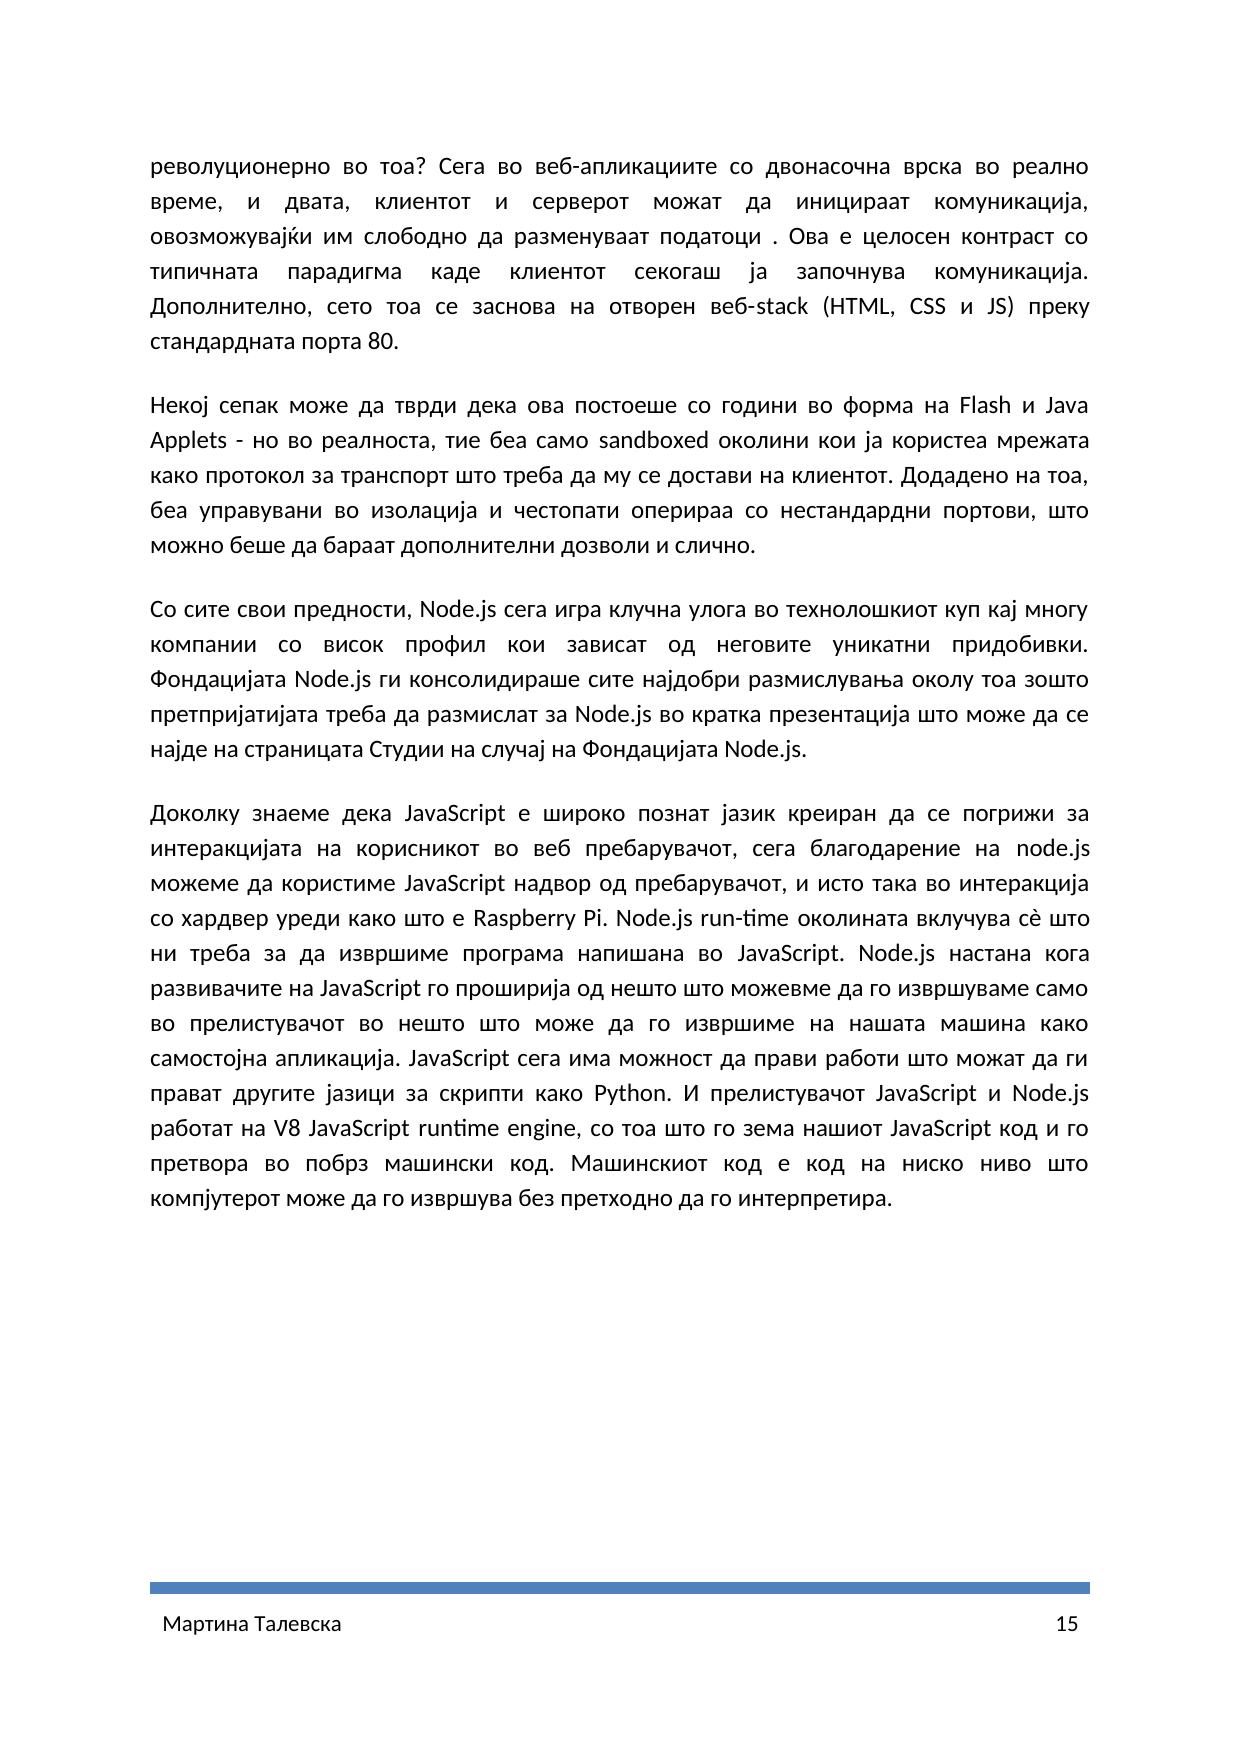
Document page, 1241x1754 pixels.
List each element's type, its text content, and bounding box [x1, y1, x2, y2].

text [150, 150, 1090, 356]
text Доколку знаеме дека JavaScript е широко познат јазик креиран да се погрижи за интеракцијата на корисникот во веб пребарувачот, сега благодарение на node.js можеме да користиме JavaScript надвор од пребарувачот, и исто така во интеракција со хардвер уреди како што е Raspberry Pi. Node.js run-time околината вклучува сè што ни треба за да извршиме програма напишана во JavaScript. Node.js настана кога развивачите на JavaScript го проширија од нешто што можевме да го извршуваме само во прелистувачот во нешто што може да го извршиме на нашата машина како самостојна апликација. JavaScript сега има можност да прави работи што можат да ги прават другите јазици за скрипти како Python. И прелистувачот JavaScript и Node.js работат на V8 JavaScript runtime engine, со тоа што го зема нашиот JavaScript код и го претвора во побрз машински код. Машинскиот код е код на ниско ниво што компјутерот може да го извршува без претходно да го интерпретира. [150, 797, 1090, 1213]
text Со сите свои предности, Node.js сега игра клучна улога во технолошкиот куп кај многу компании со висок профил кои зависат од неговите уникатни придобивки. Фондацијата Node.js ги консолидираше сите најдобри размислувања околу тоа зошто претпријатијата треба да размислат за Node.js во кратка презентација што може да се најде на страницата Студии на случај на Фондацијата Node.js. [150, 593, 1090, 764]
text Некој сепак може да тврди дека ова постоеше со години во форма на Flash и Java Applets - но во реалноста, тие беа само sandboxed околини кои ја користеа мрежата како протокол за транспорт што треба да му се достави на клиентот. Додадено на тоа, беа управувани во изолација и честопати оперираа со нестандардни портови, што можно беше да бараат дополнителни дозволи и слично. [150, 389, 1090, 560]
